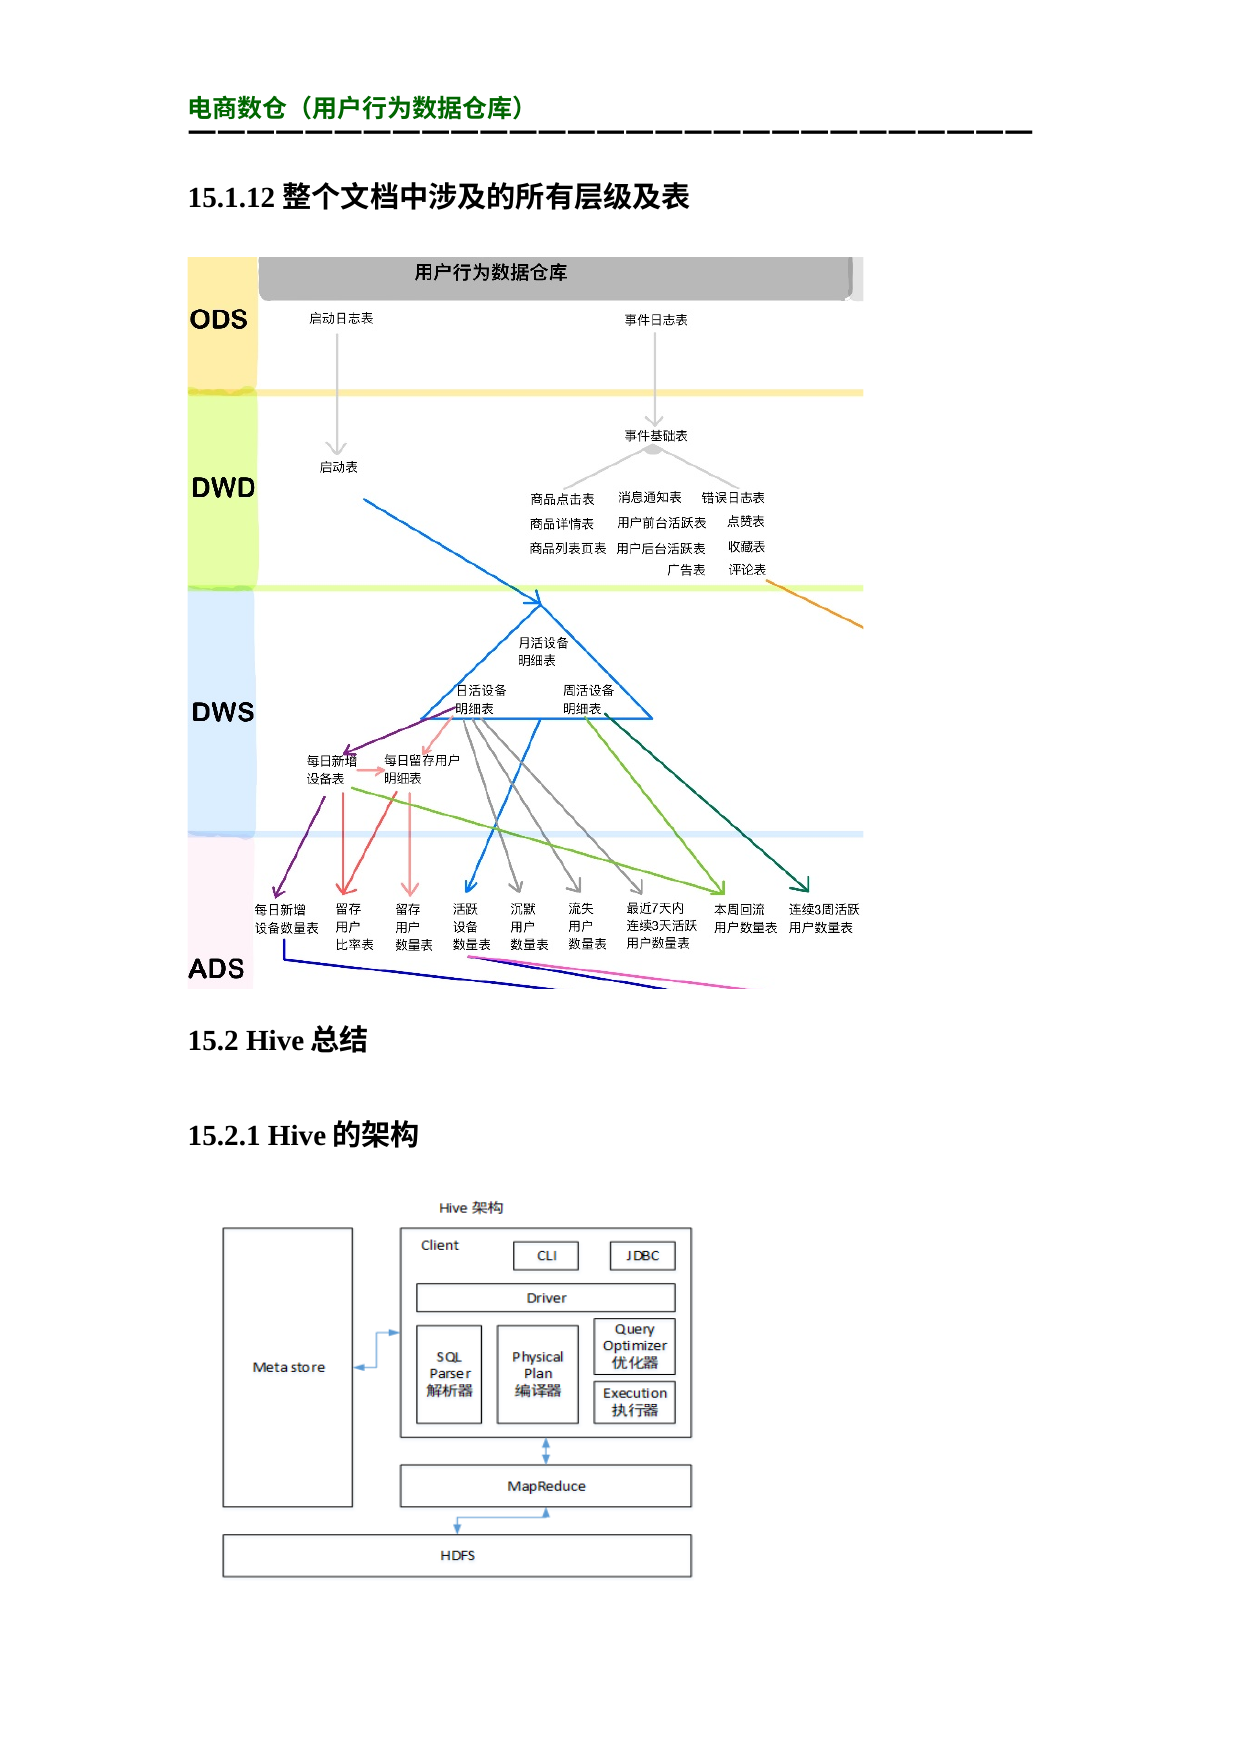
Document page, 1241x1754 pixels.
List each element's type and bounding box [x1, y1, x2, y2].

picture [187, 257, 864, 989]
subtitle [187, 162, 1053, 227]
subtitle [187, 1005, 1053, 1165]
picture [212, 1200, 704, 1581]
